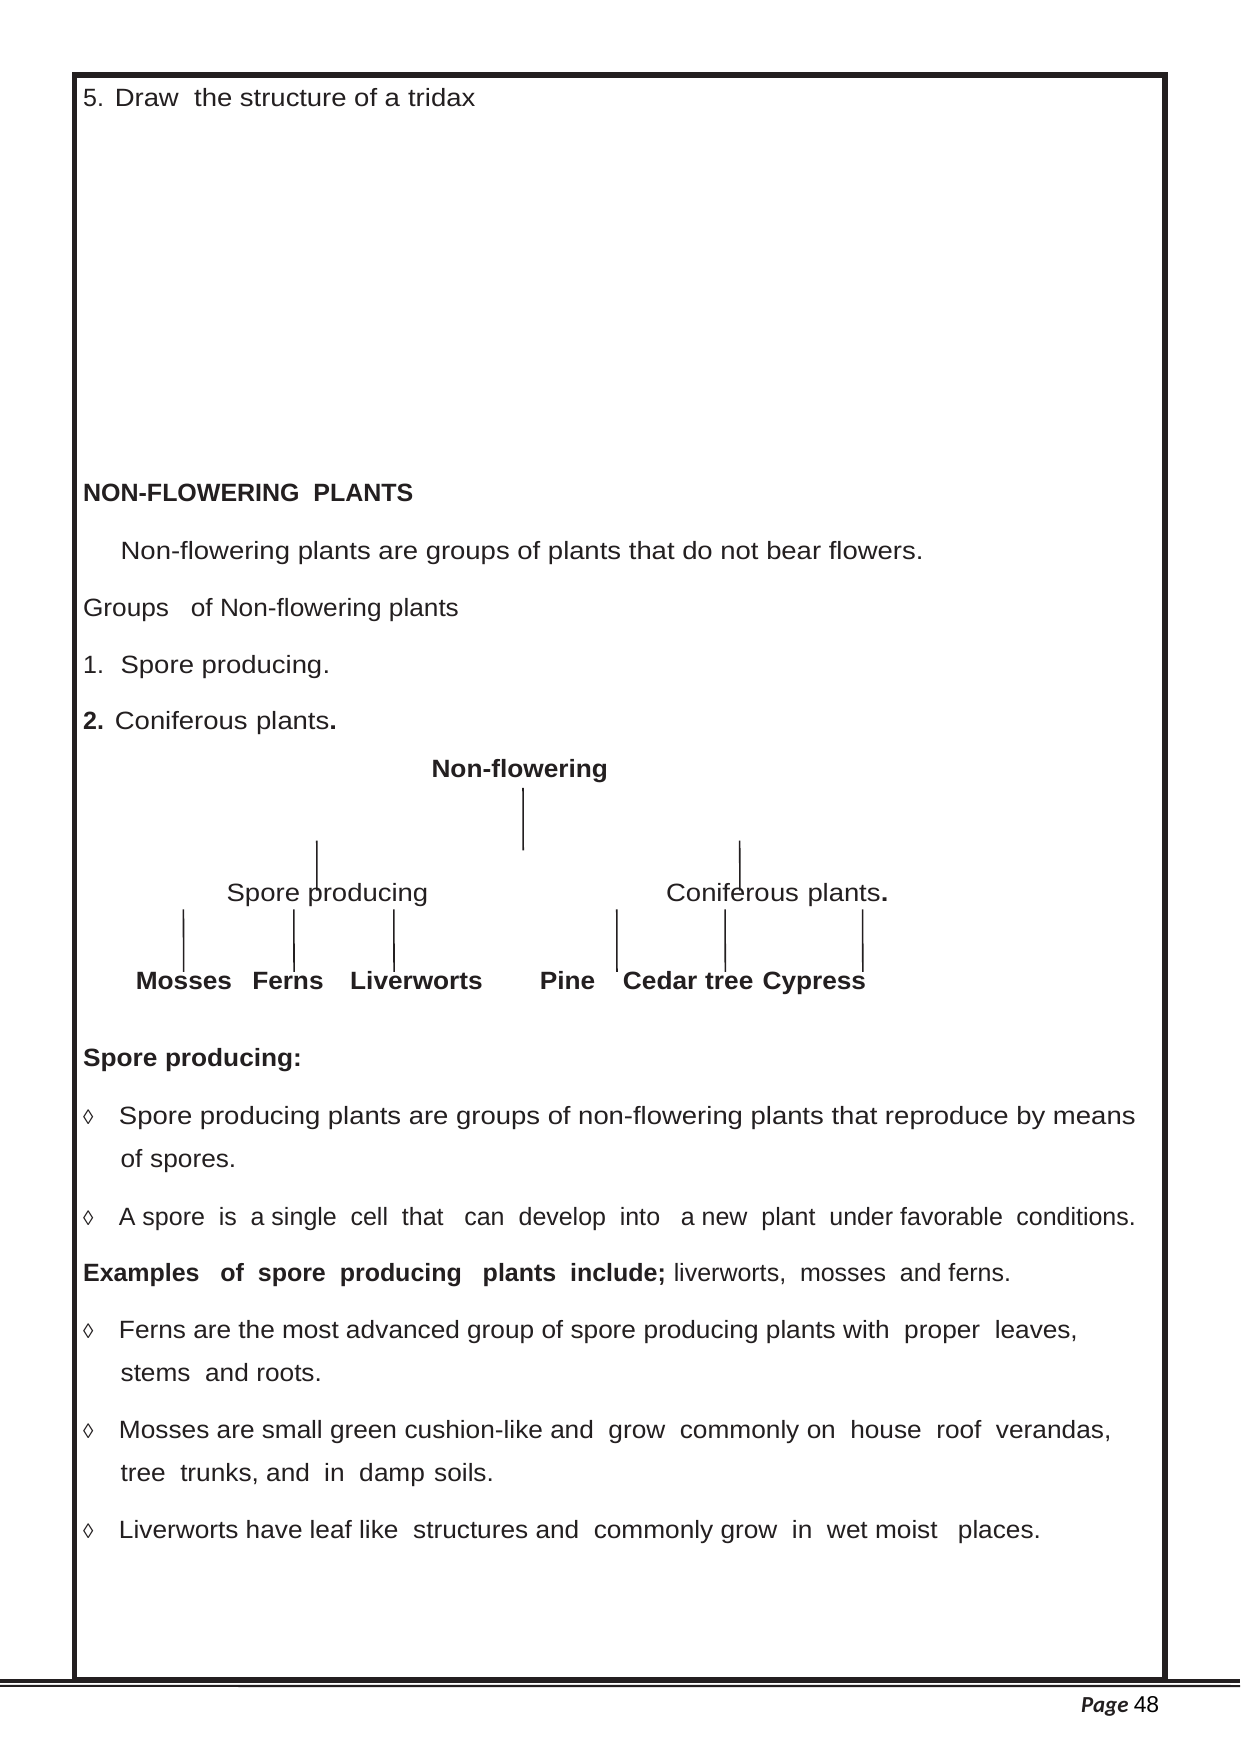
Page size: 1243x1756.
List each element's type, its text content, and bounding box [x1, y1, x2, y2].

text Examples of spore producing plants include; liverworts, mosses and ferns. [83, 1258, 1243, 1287]
list Spore producing plants are groups of non-flowering plants that reproduce by means of spores. [83, 1101, 1151, 1173]
text Spore producing Coniferous plants. [0, 878, 1114, 907]
list Draw the structure of a tridax [83, 83, 1243, 112]
list Liverworts have leaf like structures and commonly grow in wet moist places. [83, 1515, 1243, 1544]
list Mosses are small green cushion-like and grow commonly on house roof verandas, tree trunks, and in damp soils. [83, 1415, 1151, 1487]
subtitle NON-FLOWERING PLANTS [83, 478, 1243, 507]
text Non-flowering plants are groups of plants that do not bear flowers. [120, 536, 1243, 565]
list A spore is a single cell that can develop into a new plant under favorable conditions. [83, 1201, 1243, 1230]
list Ferns are the most advanced group of spore producing plants with proper leaves, stems and roots. [83, 1314, 1150, 1387]
list Coniferous plants. [83, 706, 1243, 734]
list Spore producing. [83, 650, 1243, 679]
text Groups of Non-flowering plants [83, 593, 1243, 622]
subtitle Mosses Ferns Liverworts Pine Cedar tree Cypress Spore producing: [83, 918, 869, 1072]
subtitle Non-flowering [43, 753, 996, 782]
